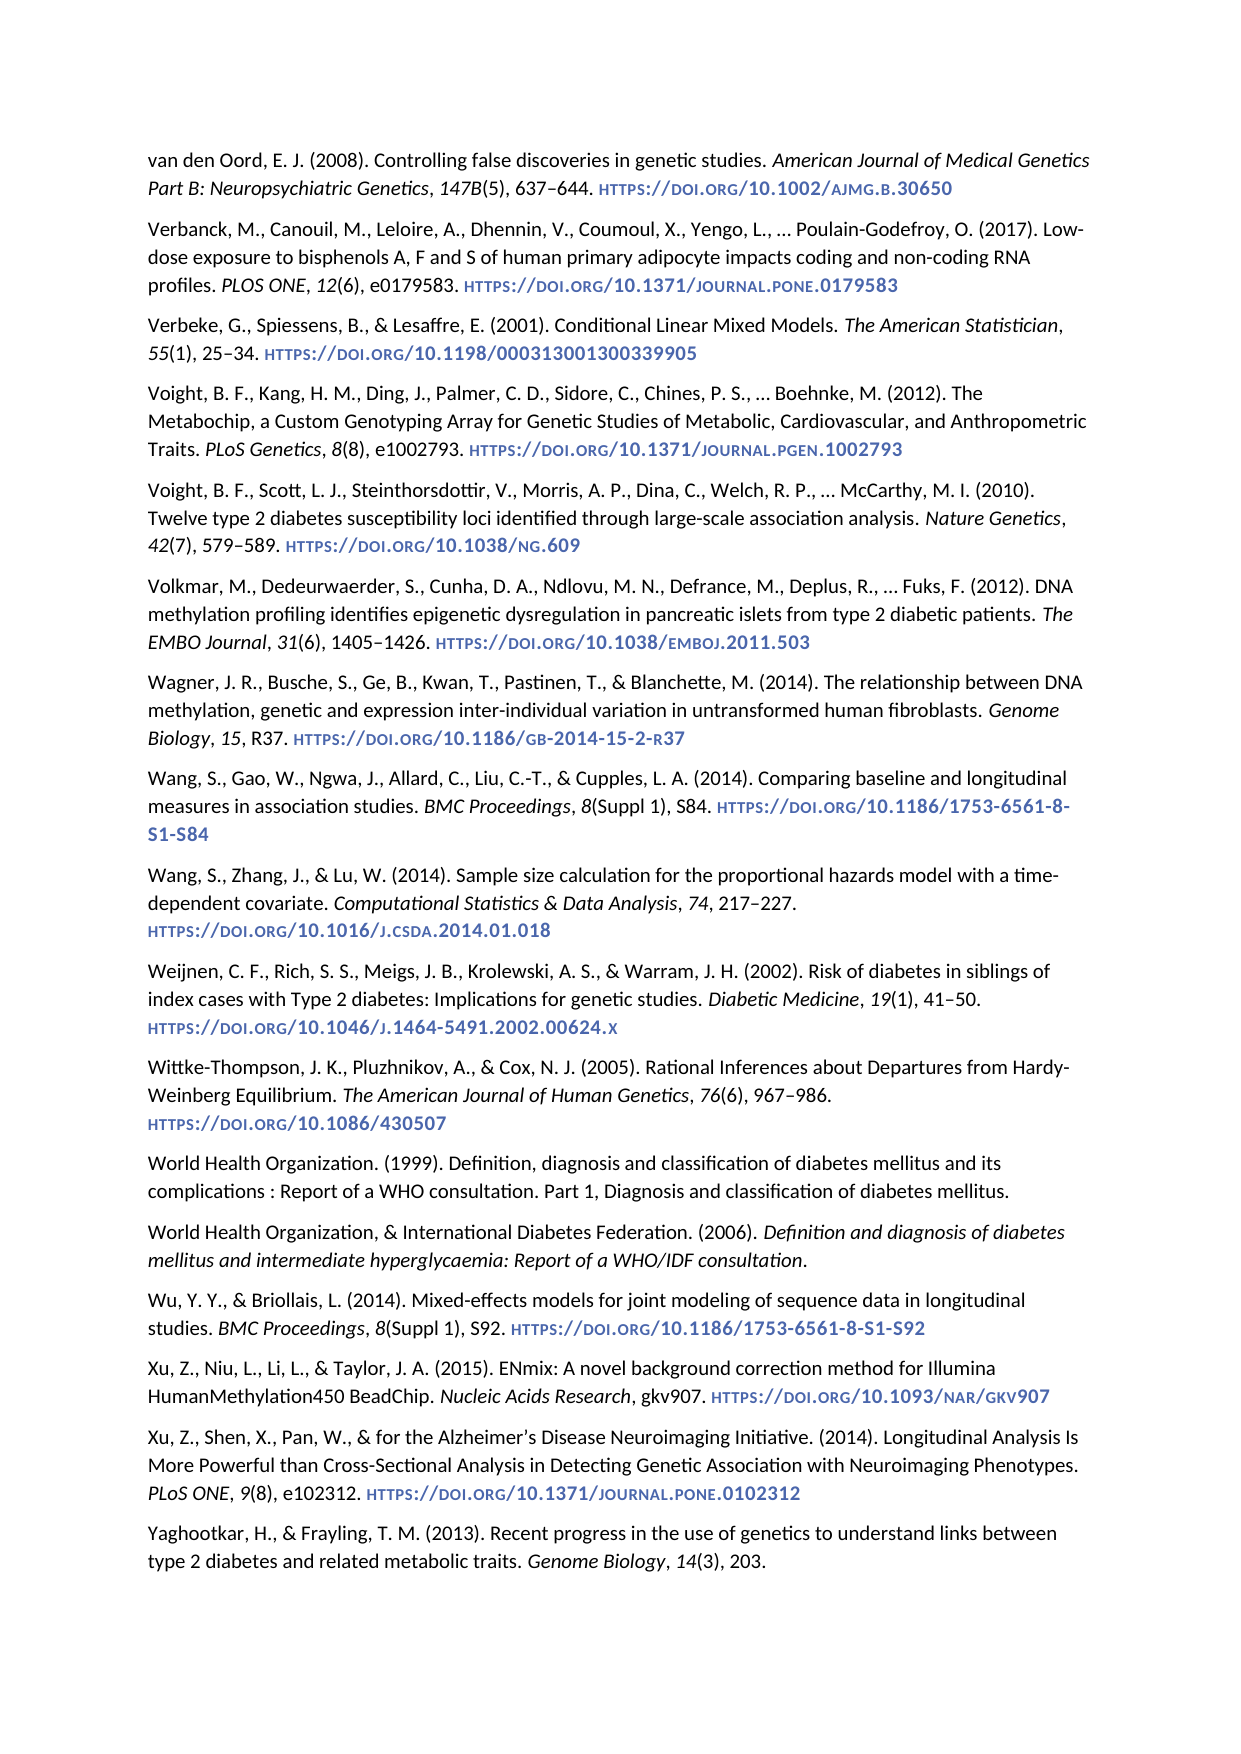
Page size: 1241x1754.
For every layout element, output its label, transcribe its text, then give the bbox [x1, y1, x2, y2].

text van den Oord, E. J. (2008). Controlling false discoveries in genetic studies. American Journal of Medical Genetics Part B: Neuropsychiatric Genetics, 147B(5), 637–644. https://doi.org/10.1002/ajmg.b.30650 [148, 148, 1093, 201]
text Wittke-Thompson, J. K., Pluzhnikov, A., & Cox, N. J. (2005). Rational Inferences about Departures from Hardy-Weinberg Equilibrium. The American Journal of Human Genetics, 76(6), 967–986. https://doi.org/10.1086/430507 [148, 1054, 1093, 1136]
text Xu, Z., Niu, L., Li, L., & Taylor, J. A. (2015). ENmix: A novel background correction method for Illumina HumanMethylation450 BeadChip. Nucleic Acids Research, gkv907. https://doi.org/10.1093/nar/gkv907 [148, 1356, 1093, 1409]
text Voight, B. F., Kang, H. M., Ding, J., Palmer, C. D., Sidore, C., Chines, P. S., … Boehnke, M. (2012). The Metabochip, a Custom Genotyping Array for Genetic Studies of Metabolic, Cardiovascular, and Anthropometric Traits. PLoS Genetics, 8(8), e1002793. https://doi.org/10.1371/journal.pgen.1002793 [148, 381, 1093, 462]
text Verbanck, M., Canouil, M., Leloire, A., Dhennin, V., Coumoul, X., Yengo, L., … Poulain-Godefroy, O. (2017). Low-dose exposure to bisphenols A, F and S of human primary adipocyte impacts coding and non-coding RNA profiles. PLOS ONE, 12(6), e0179583. https://doi.org/10.1371/journal.pone.0179583 [148, 216, 1093, 297]
text Wagner, J. R., Busche, S., Ge, B., Kwan, T., Pastinen, T., & Blanchette, M. (2014). The relationship between DNA methylation, genetic and expression inter-individual variation in untransformed human fibroblasts. Genome Biology, 15, R37. https://doi.org/10.1186/gb-2014-15-2-r37 [148, 669, 1093, 751]
text Voight, B. F., Scott, L. J., Steinthorsdottir, V., Morris, A. P., Dina, C., Welch, R. P., … McCarthy, M. I. (2010). Twelve type 2 diabetes susceptibility loci identified through large-scale association analysis. Nature Genetics, 42(7), 579–589. https://doi.org/10.1038/ng.609 [148, 477, 1093, 558]
text Yaghootkar, H., & Frayling, T. M. (2013). Recent progress in the use of genetics to understand links between type 2 diabetes and related metabolic traits. Genome Biology, 14(3), 203. [148, 1520, 1093, 1573]
text World Health Organization. (1999). Definition, diagnosis and classification of diabetes mellitus and its complications : Report of a WHO consultation. Part 1, Diagnosis and classification of diabetes mellitus. [148, 1151, 1093, 1204]
text Wu, Y. Y., & Briollais, L. (2014). Mixed-effects models for joint modeling of sequence data in longitudinal studies. BMC Proceedings, 8(Suppl 1), S92. https://doi.org/10.1186/1753-6561-8-S1-S92 [148, 1287, 1093, 1341]
text Wang, S., Gao, W., Ngwa, J., Allard, C., Liu, C.-T., & Cupples, L. A. (2014). Comparing baseline and longitudinal measures in association studies. BMC Proceedings, 8(Suppl 1), S84. https://doi.org/10.1186/1753-6561-8-S1-S84 [148, 766, 1093, 847]
text Weijnen, C. F., Rich, S. S., Meigs, J. B., Krolewski, A. S., & Warram, J. H. (2002). Risk of diabetes in siblings of index cases with Type 2 diabetes: Implications for genetic studies. Diabetic Medicine, 19(1), 41–50. https://doi.org/10.1046/j.1464-5491.2002.00624.x [148, 958, 1093, 1039]
text Xu, Z., Shen, X., Pan, W., & for the Alzheimer’s Disease Neuroimaging Initiative. (2014). Longitudinal Analysis Is More Powerful than Cross-Sectional Analysis in Detecting Genetic Association with Neuroimaging Phenotypes. PLoS ONE, 9(8), e102312. https://doi.org/10.1371/journal.pone.0102312 [148, 1424, 1093, 1505]
text World Health Organization, & International Diabetes Federation. (2006). Definition and diagnosis of diabetes mellitus and intermediate hyperglycaemia: Report of a WHO/IDF consultation. [148, 1219, 1093, 1272]
text Verbeke, G., Spiessens, B., & Lesaffre, E. (2001). Conditional Linear Mixed Models. The American Statistician, 55(1), 25–34. https://doi.org/10.1198/000313001300339905 [148, 312, 1093, 366]
text Wang, S., Zhang, J., & Lu, W. (2014). Sample size calculation for the proportional hazards model with a time-dependent covariate. Computational Statistics & Data Analysis, 74, 217–227. https://doi.org/10.1016/j.csda.2014.01.018 [148, 862, 1093, 943]
text Volkmar, M., Dedeurwaerder, S., Cunha, D. A., Ndlovu, M. N., Defrance, M., Deplus, R., … Fuks, F. (2012). DNA methylation profiling identifies epigenetic dysregulation in pancreatic islets from type 2 diabetic patients. The EMBO Journal, 31(6), 1405–1426. https://doi.org/10.1038/emboj.2011.503 [148, 573, 1093, 654]
